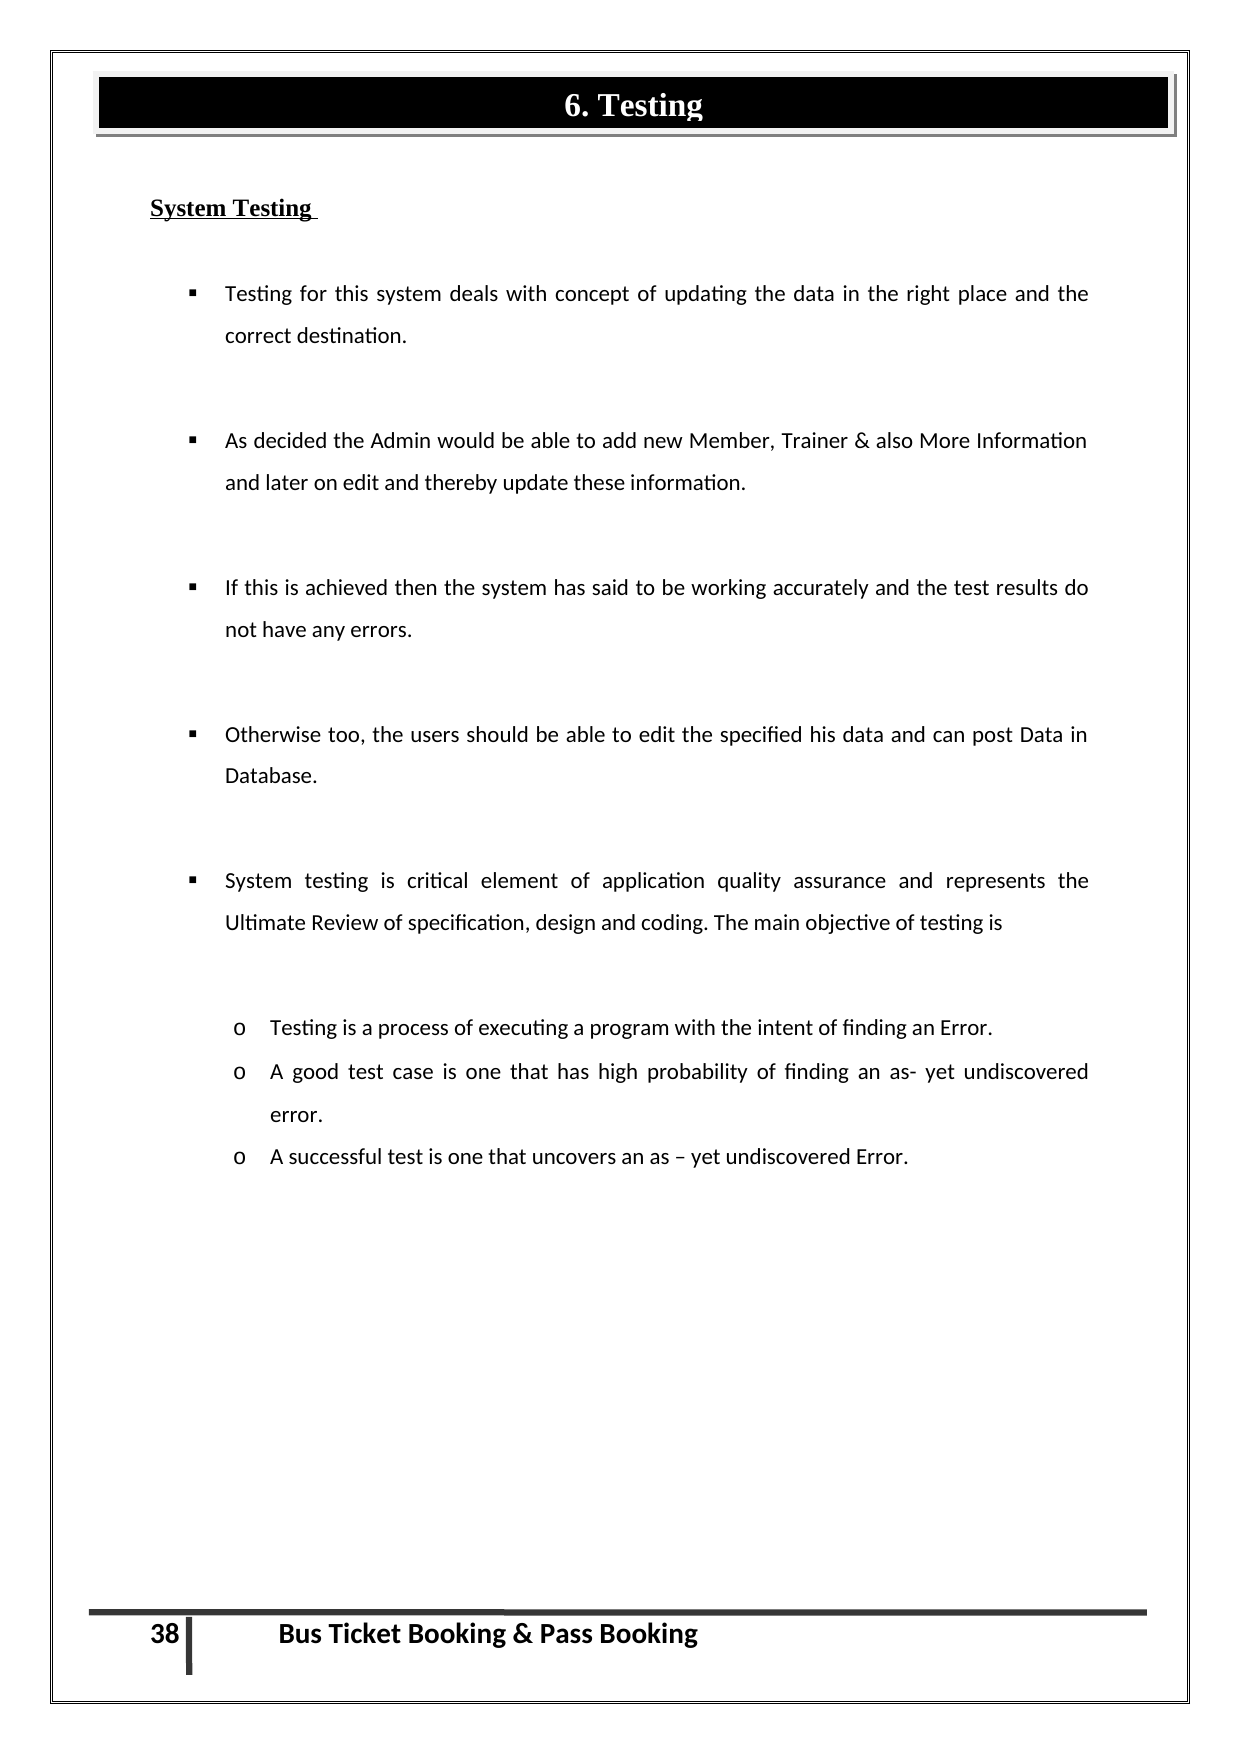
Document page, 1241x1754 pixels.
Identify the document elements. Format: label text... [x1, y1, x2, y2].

list Otherwise too, the users should be able to edit the specified his data and can post Data in Database. [187, 720, 1090, 790]
list A good test case is one that has high probability of finding an as- yet undiscovered error. [233, 1057, 1090, 1128]
text System Testing [150, 193, 1090, 222]
list If this is achieved then the system has said to be working accurately and the test results do not have any errors. [187, 573, 1090, 643]
list System testing is critical element of application quality assurance and represents the Ultimate Review of specification, design and coding. The main objective of testing is [187, 866, 1090, 936]
list Testing for this system deals with concept of updating the data in the right place and the correct destination. [187, 279, 1090, 349]
list Testing is a process of executing a program with the intent of finding an Error. [233, 1013, 1090, 1042]
list As decided the Admin would be able to add new Member, Trainer & also More Information and later on edit and thereby update these information. [187, 426, 1090, 496]
list A successful test is one that uncovers an as – yet undiscovered Error. [233, 1142, 1090, 1171]
